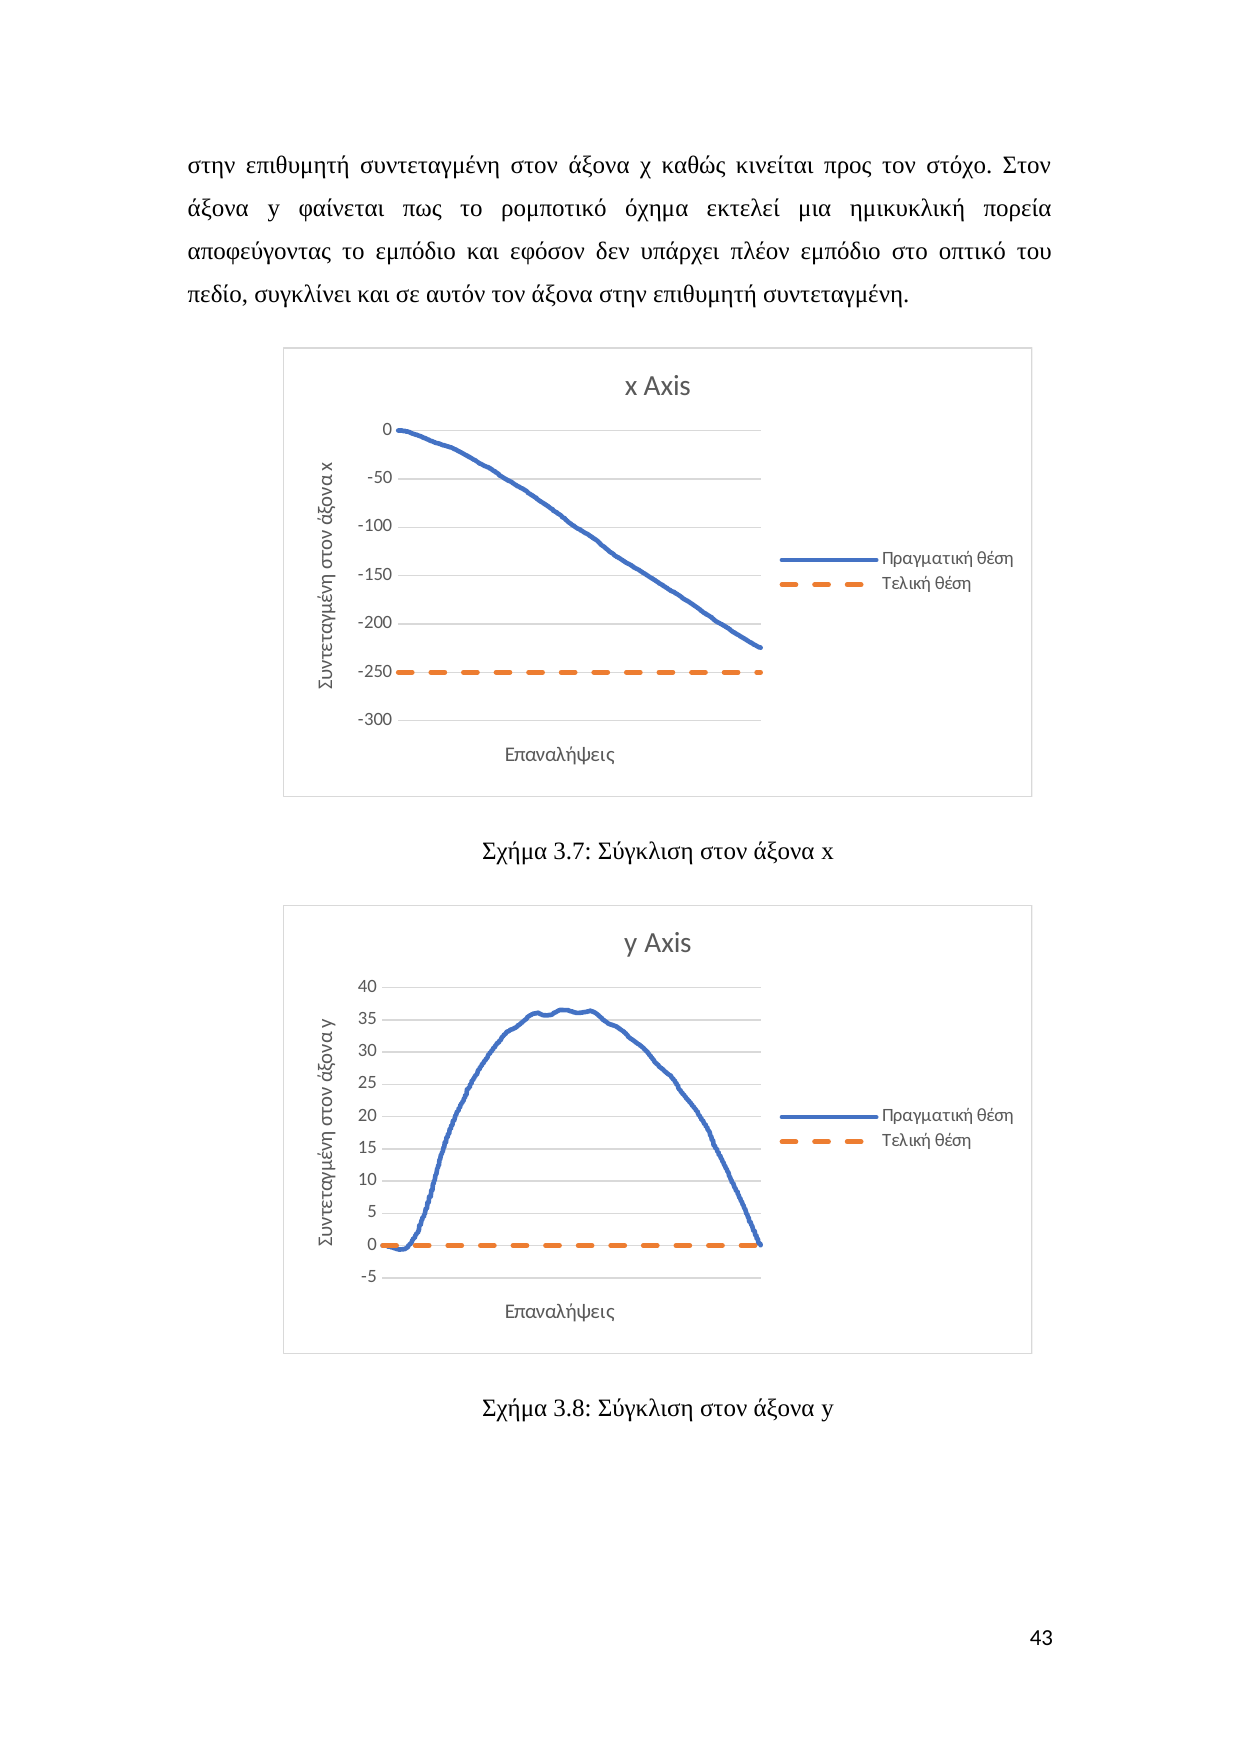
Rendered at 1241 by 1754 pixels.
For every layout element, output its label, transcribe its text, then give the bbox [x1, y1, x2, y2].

text Σχήμα 3.7: Σύγκλιση στον άξονα x [187, 836, 1053, 865]
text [187, 150, 1053, 308]
text Σχήμα 3.8: Σύγκλιση στον άξονα y [187, 1393, 1053, 1422]
